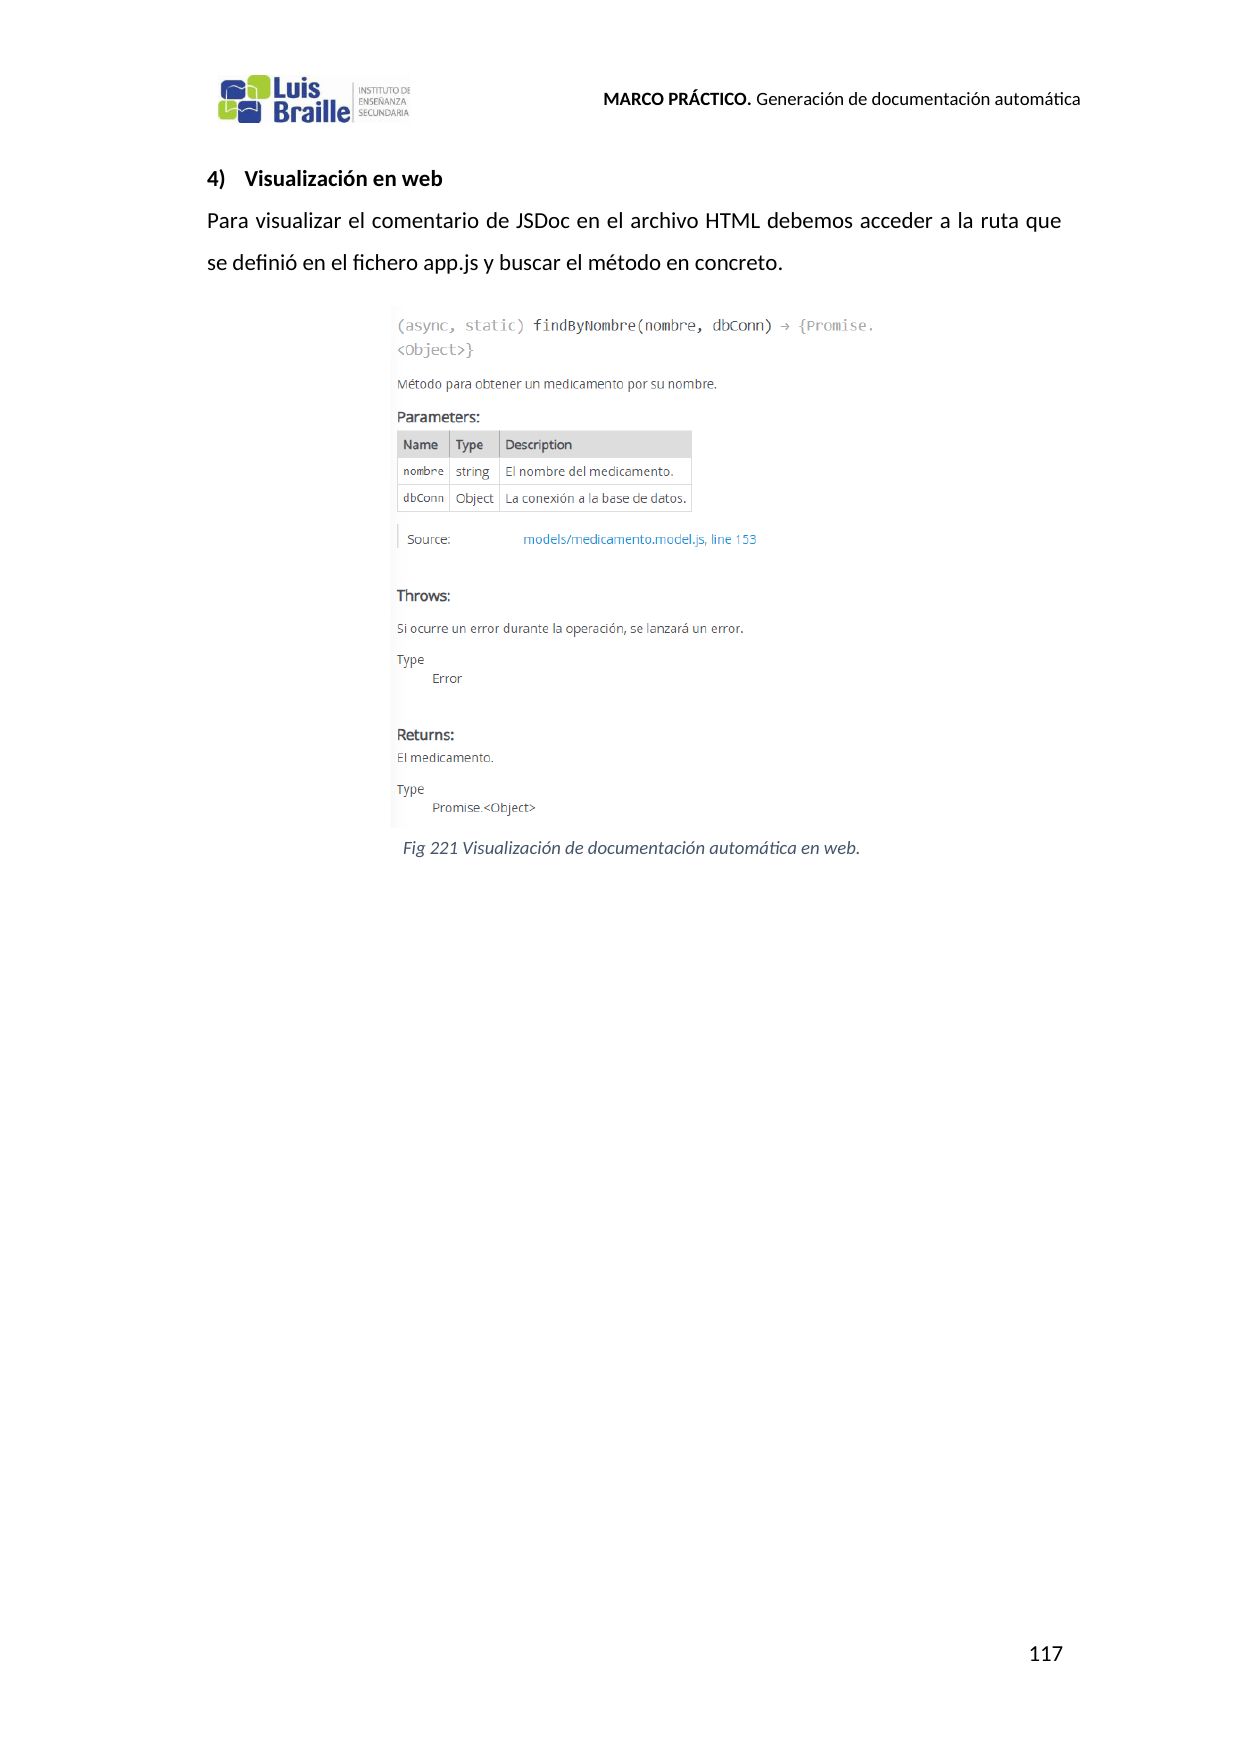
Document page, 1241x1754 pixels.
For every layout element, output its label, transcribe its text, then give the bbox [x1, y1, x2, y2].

list Visualización en web [207, 164, 1063, 192]
text Para visualizar el comentario de JSDoc en el archivo HTML debemos acceder a la ruta que se definió en el fichero app.js y buscar el método en concreto. [207, 206, 1063, 276]
picture [390, 306, 880, 828]
